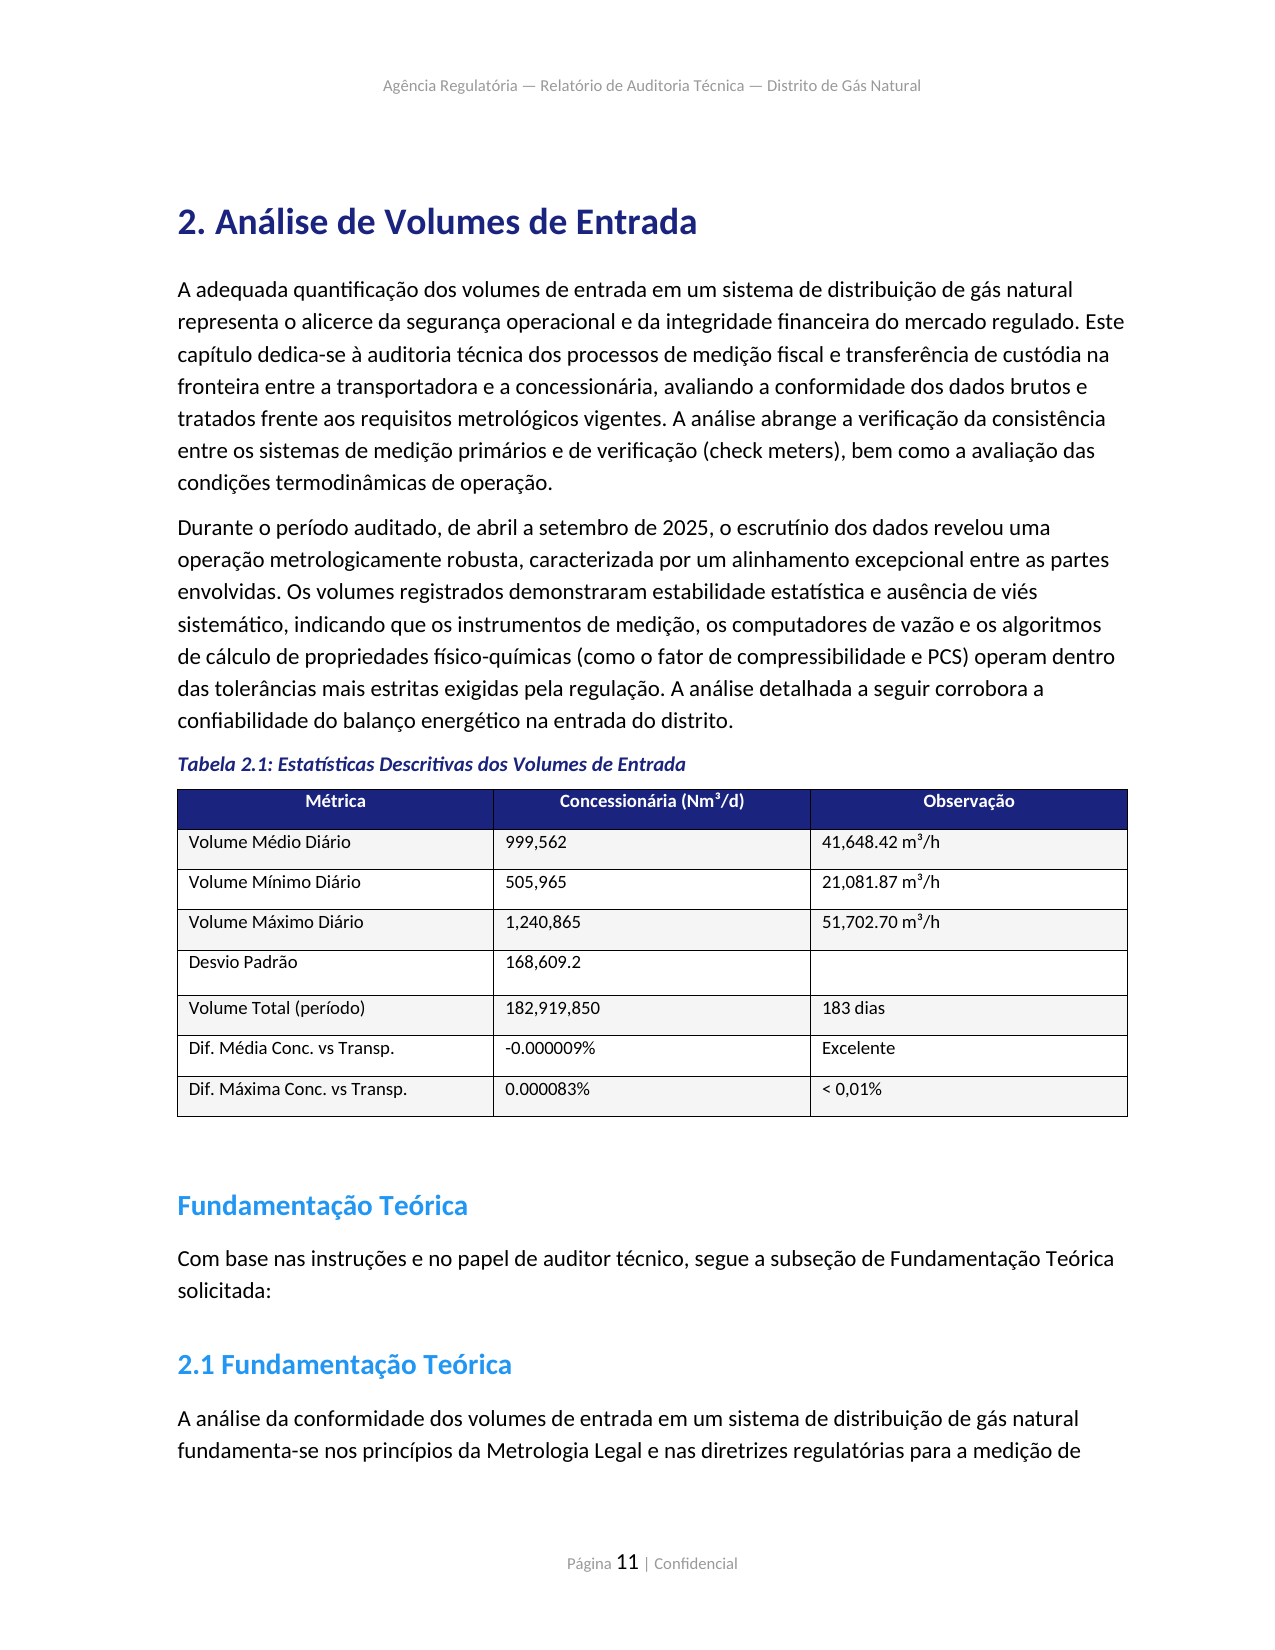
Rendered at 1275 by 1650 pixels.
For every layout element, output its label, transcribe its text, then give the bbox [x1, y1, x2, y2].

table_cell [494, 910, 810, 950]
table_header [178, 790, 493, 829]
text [177, 1404, 1127, 1464]
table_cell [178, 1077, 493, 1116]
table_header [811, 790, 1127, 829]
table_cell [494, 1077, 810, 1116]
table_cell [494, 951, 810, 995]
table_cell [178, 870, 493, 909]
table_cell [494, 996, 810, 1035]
text Com base nas instruções e no papel de auditor técnico, segue a subseção de Fundamentação Teórica solicitada: [177, 1244, 1127, 1304]
subtitle Fundamentação Teórica [177, 1187, 1127, 1222]
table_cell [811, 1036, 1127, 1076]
subtitle 2.1 Fundamentação Teórica [177, 1346, 1127, 1382]
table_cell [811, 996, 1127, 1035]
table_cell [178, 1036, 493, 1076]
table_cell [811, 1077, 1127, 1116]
text A adequada quantificação dos volumes de entrada em um sistema de distribuição de gás natural representa o alicerce da segurança operacional e da integridade financeira do mercado regulado. Este capítulo dedica-se à auditoria técnica dos processos de medição fiscal e transferência de custódia na fronteira entre a transportadora e a concessionária, avaliando a conformidade dos dados brutos e tratados frente aos requisitos metrológicos vigentes. A análise abrange a verificação da consistência entre os sistemas de medição primários e de verificação (check meters), bem como a avaliação das condições termodinâmicas de operação. [177, 275, 1127, 496]
text Durante o período auditado, de abril a setembro de 2025, o escrutínio dos dados revelou uma operação metrologicamente robusta, caracterizada por um alinhamento excepcional entre as partes envolvidas. Os volumes registrados demonstraram estabilidade estatística e ausência de viés sistemático, indicando que os instrumentos de medição, os computadores de vazão e os algoritmos de cálculo de propriedades físico-químicas (como o fator de compressibilidade e PCS) operam dentro das tolerâncias mais estritas exigidas pela regulação. A análise detalhada a seguir corrobora a confiabilidade do balanço energético na entrada do distrito. [177, 513, 1127, 734]
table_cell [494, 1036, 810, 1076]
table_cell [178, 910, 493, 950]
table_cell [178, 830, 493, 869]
subtitle 2. Análise de Volumes de Entrada [177, 198, 1127, 243]
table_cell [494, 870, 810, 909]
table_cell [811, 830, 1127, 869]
text Tabela 2.1: Estatísticas Descritivas dos Volumes de Entrada [177, 751, 1127, 776]
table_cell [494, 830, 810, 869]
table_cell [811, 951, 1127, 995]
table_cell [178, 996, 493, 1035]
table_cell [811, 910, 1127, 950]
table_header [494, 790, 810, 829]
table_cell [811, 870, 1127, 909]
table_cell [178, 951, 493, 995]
